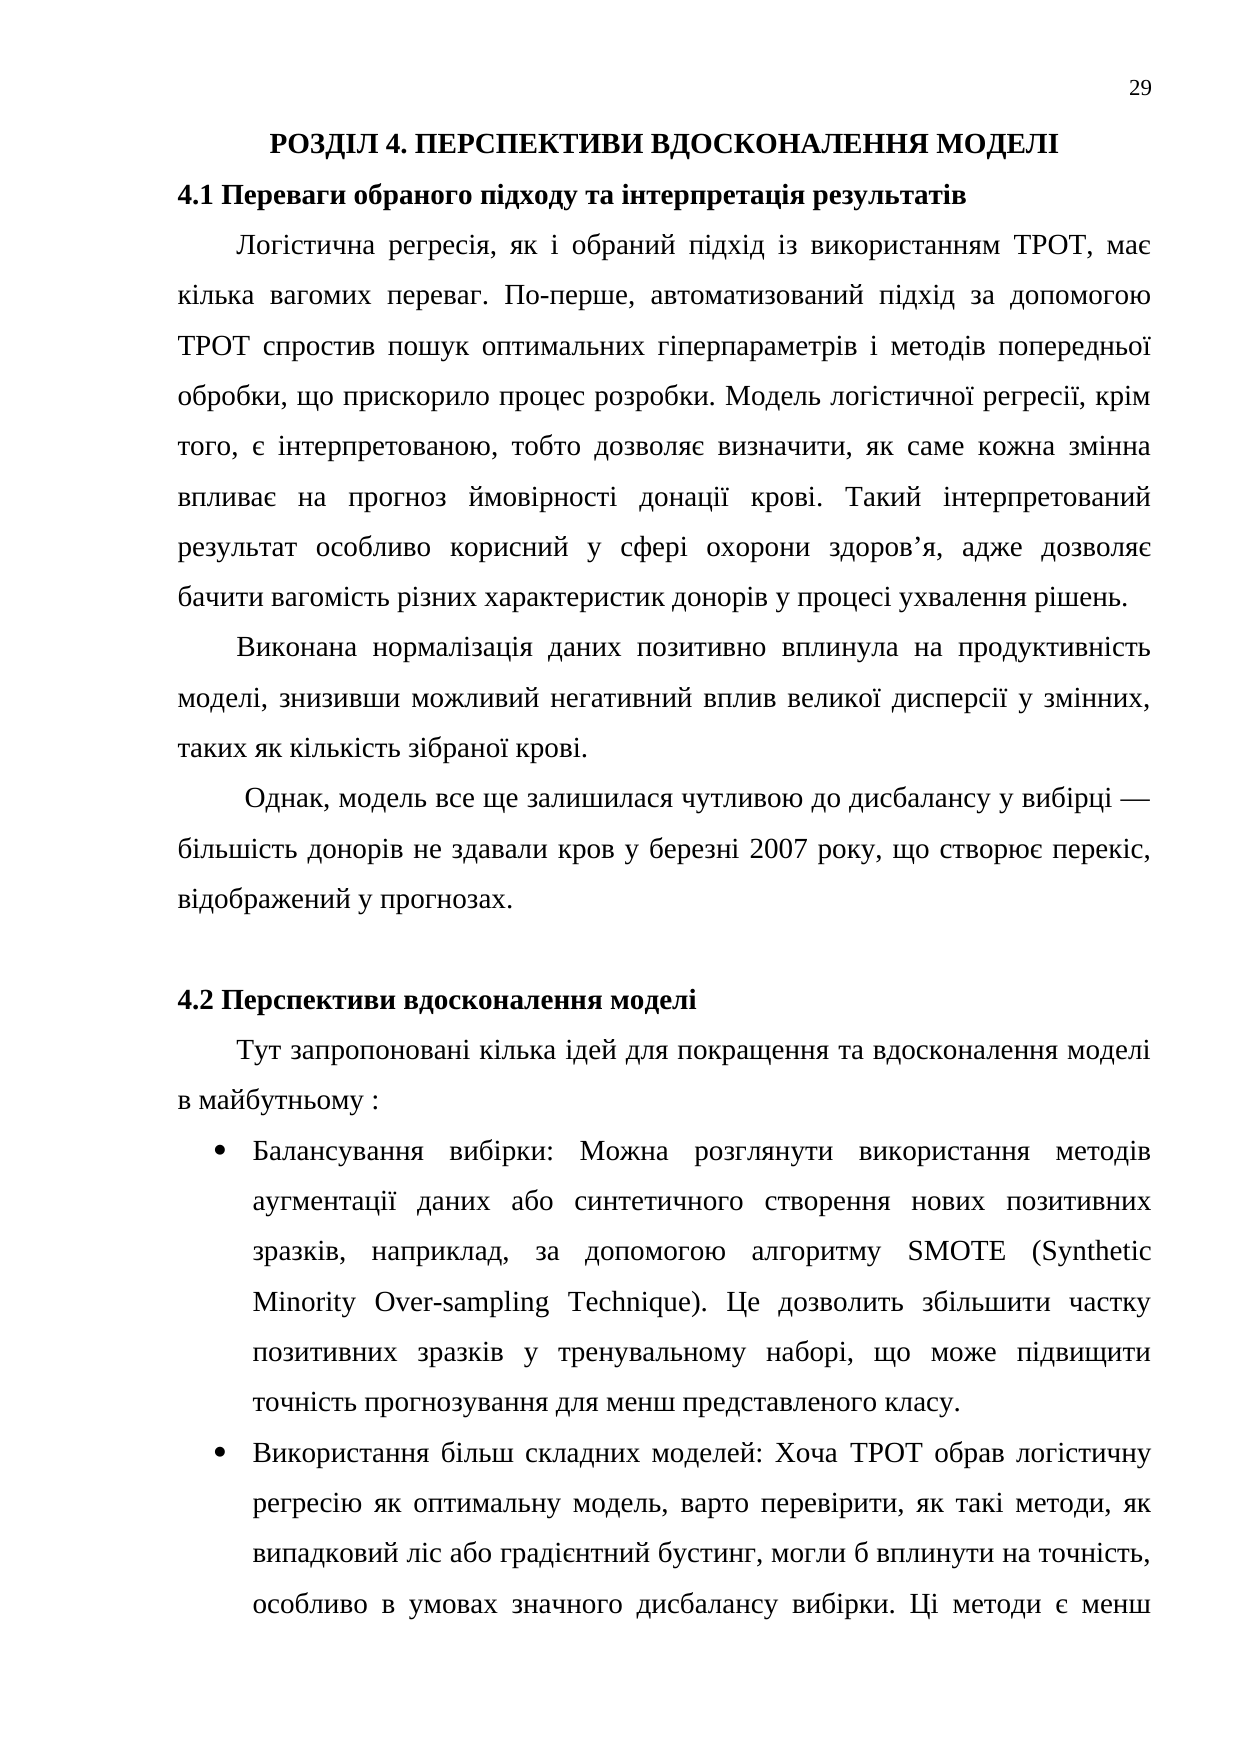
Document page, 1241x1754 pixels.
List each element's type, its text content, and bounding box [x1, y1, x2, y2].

text Виконана нормалізація даних позитивно вплинула на продуктивність моделі, знизивши можливий негативний вплив великої дисперсії у змінних, таких як кількість зібраної крові. [177, 629, 1152, 764]
text РОЗДІЛ 4. ПЕРСПЕКТИВИ ВДОСКОНАЛЕННЯ МОДЕЛІ [177, 126, 1152, 160]
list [215, 1435, 1152, 1619]
text Логістична регресія, як і обраний підхід із використанням TPOT, має кілька вагомих переваг. По-перше, автоматизований підхід за допомогою TPOT спростив пошук оптимальних гіперпараметрів і методів попередньої обробки, що прискорило процес розробки. Модель логістичної регресії, крім того, є інтерпретованою, тобто дозволяє визначити, як саме кожна змінна впливає на прогноз ймовірності донації крові. Такий інтерпретований результат особливо корисний у сфері охорони здоров’я, адже дозволяє бачити вагомість різних характеристик донорів у процесі ухвалення рішень. [177, 227, 1152, 613]
list Балансування вибірки: Можна розглянути використання методів аугментації даних або синтетичного створення нових позитивних зразків, наприклад, за допомогою алгоритму SMOTE (Synthetic Minority Over-sampling Technique). Це дозволить збільшити частку позитивних зразків у тренувальному наборі, що може підвищити точність прогнозування для менш представленого класу. [215, 1133, 1152, 1418]
text 4.2 Перспективи вдосконалення моделі [177, 982, 1152, 1015]
text Однак, модель все ще залишилася чутливою до дисбалансу у вибірці — більшість донорів не здавали кров у березні 2007 року, що створює перекіс, відображений у прогнозах. [177, 781, 1152, 915]
text 4.1 Переваги обраного підходу та інтерпретація результатів [177, 177, 1152, 210]
text Тут запропоновані кілька ідей для покращення та вдосконалення моделі в майбутньому : [177, 1032, 1152, 1116]
